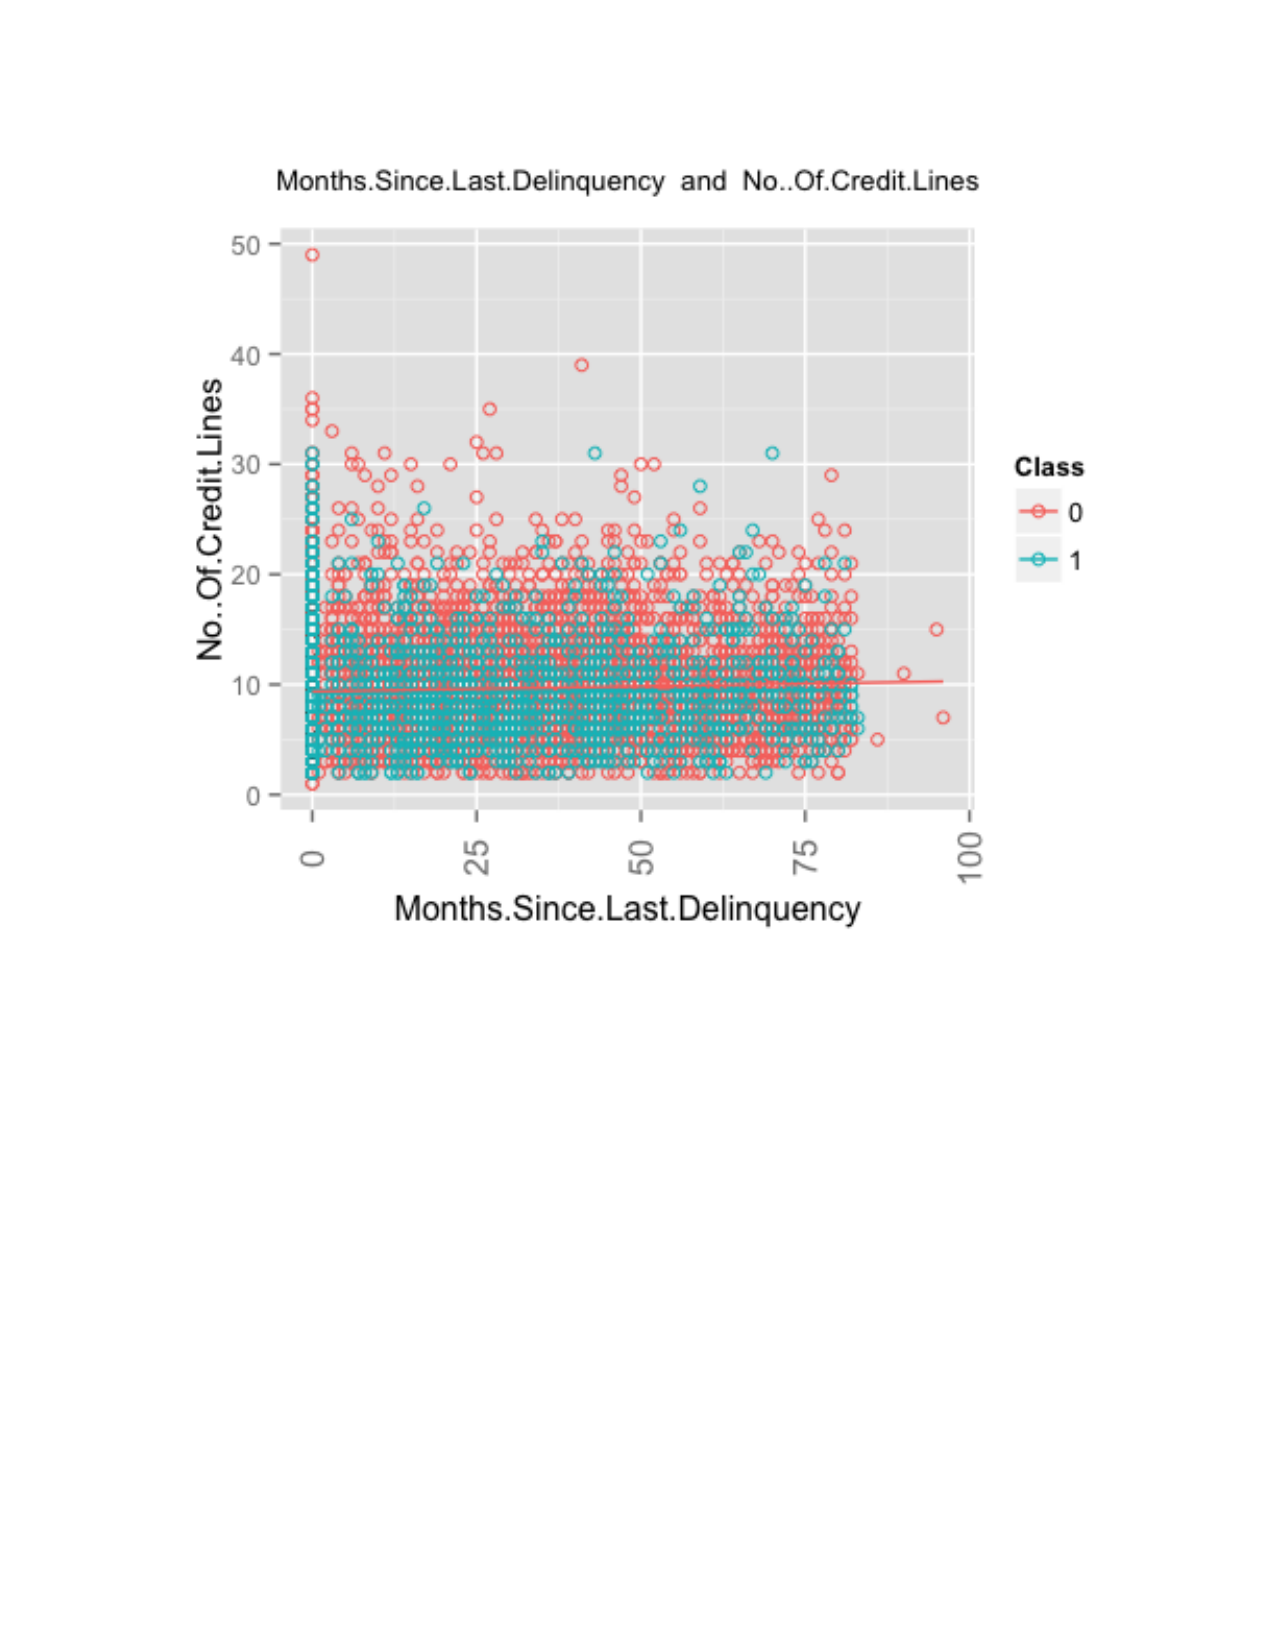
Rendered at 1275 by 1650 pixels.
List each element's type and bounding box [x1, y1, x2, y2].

picture [168, 150, 1169, 950]
